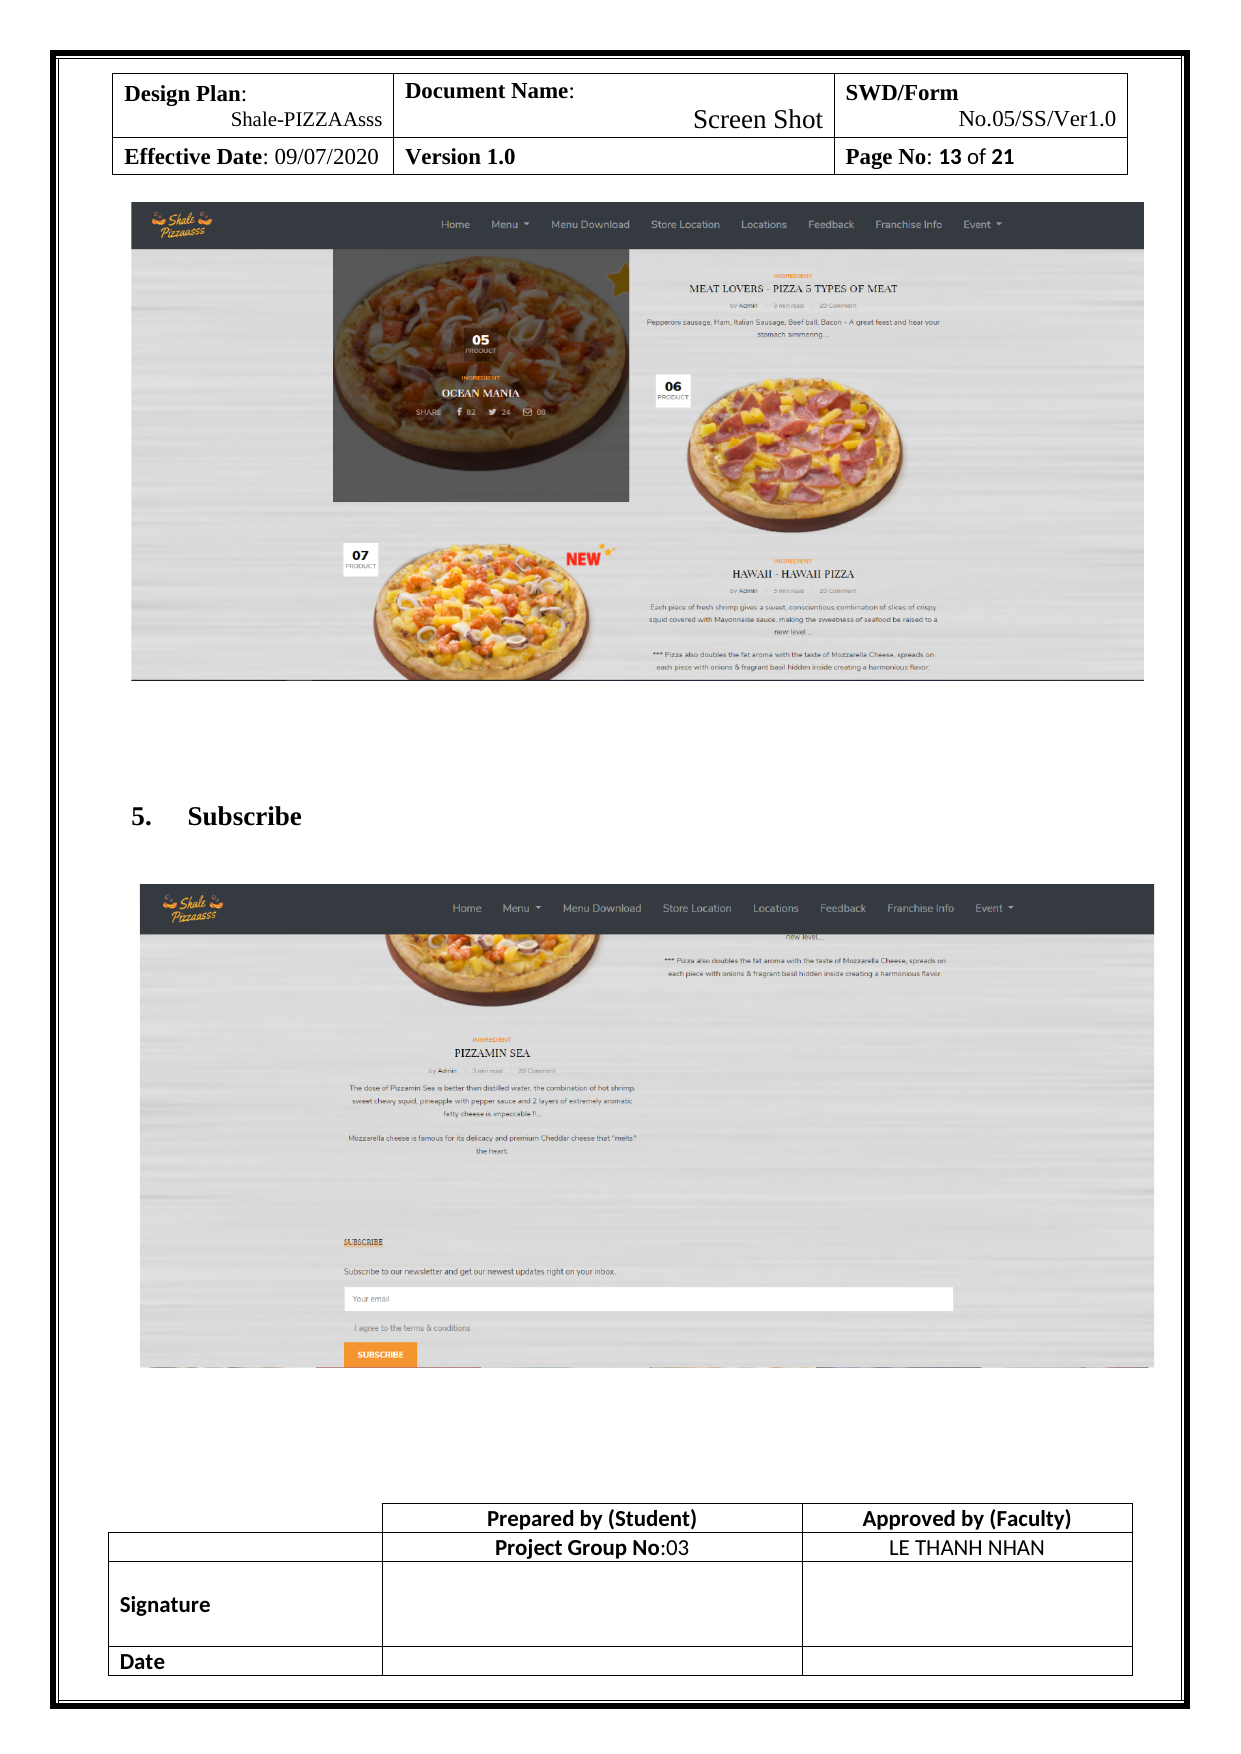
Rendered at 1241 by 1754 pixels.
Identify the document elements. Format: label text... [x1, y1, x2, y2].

list Subscribe [112, 800, 1162, 831]
picture [139, 884, 1155, 1368]
picture [131, 202, 1144, 681]
